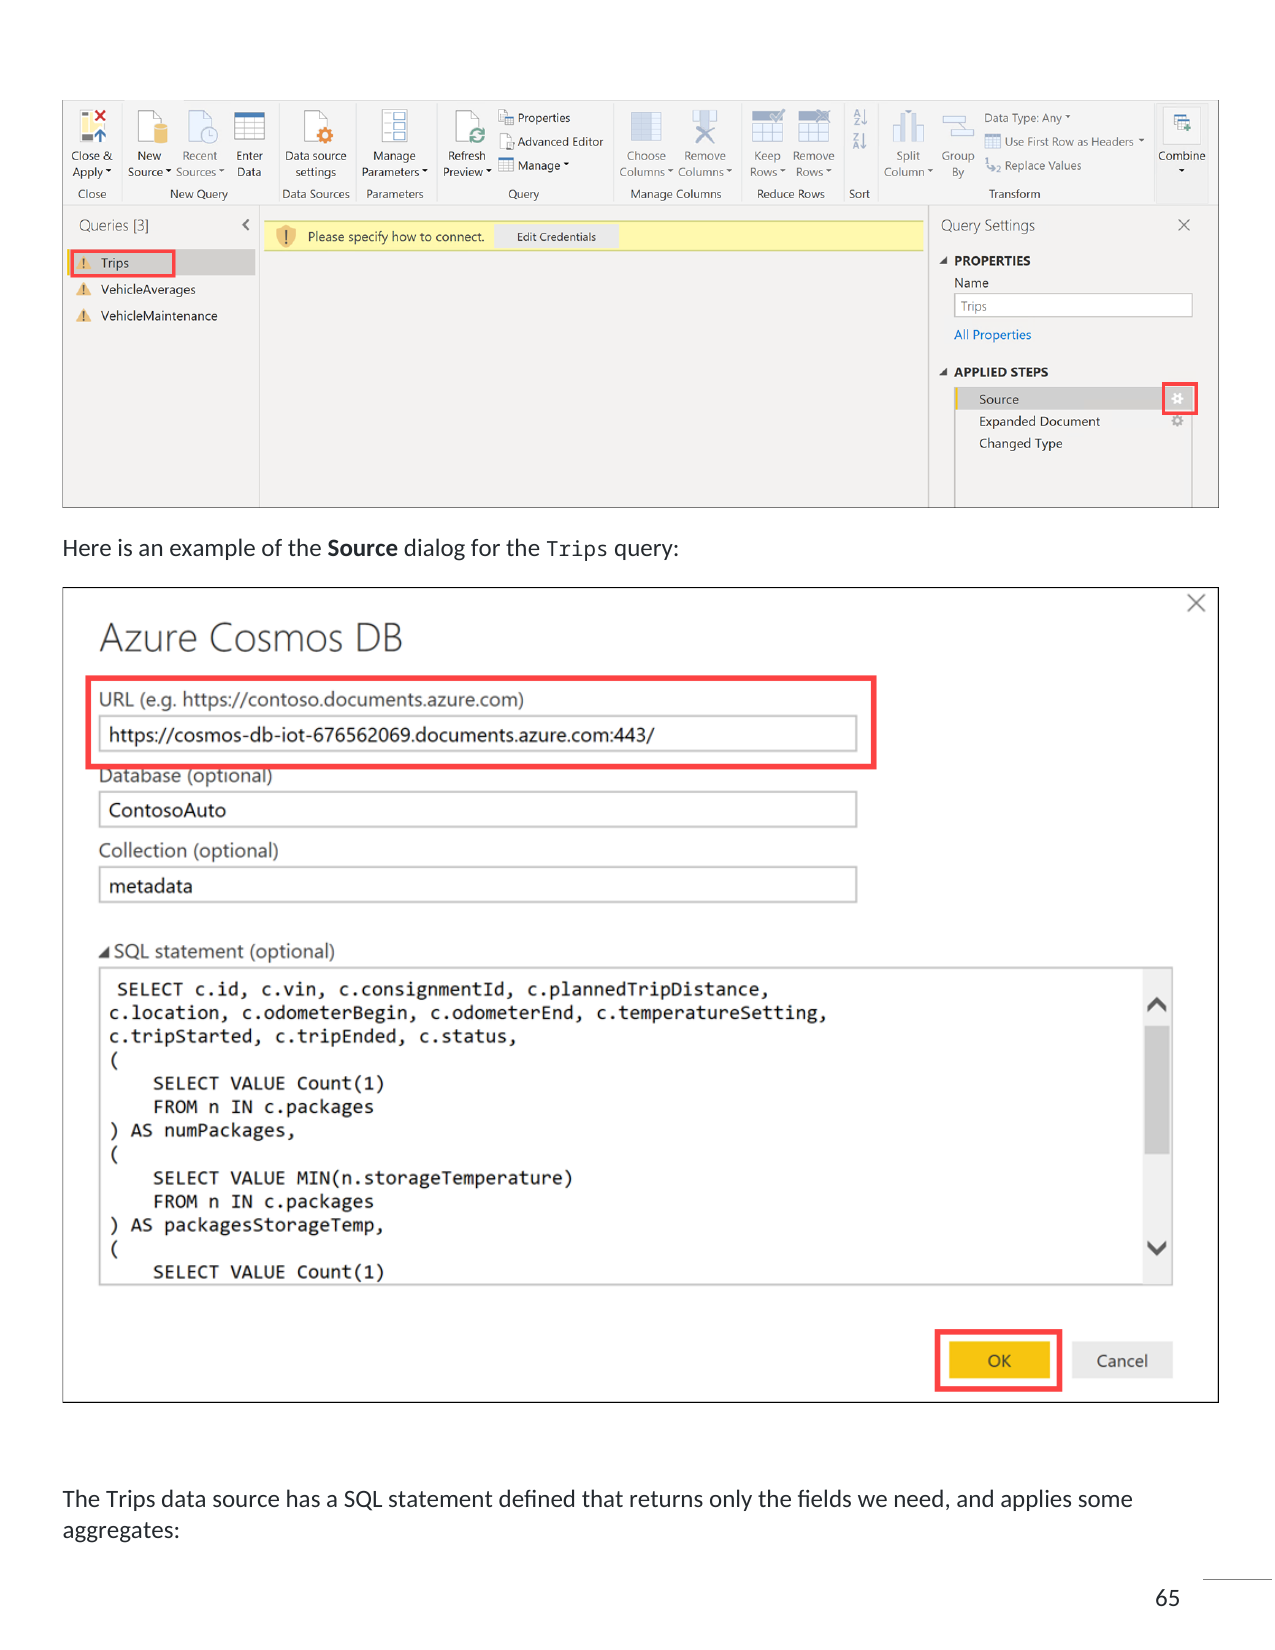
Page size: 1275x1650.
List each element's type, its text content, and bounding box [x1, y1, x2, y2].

text The Trips data source has a SQL statement defined that returns only the fields we need, and applies some aggregates: [62, 1483, 1219, 1544]
picture [62, 587, 1219, 1403]
picture [62, 100, 1219, 508]
text Here is an example of the Source dialog for the Trips query: [62, 532, 1219, 563]
